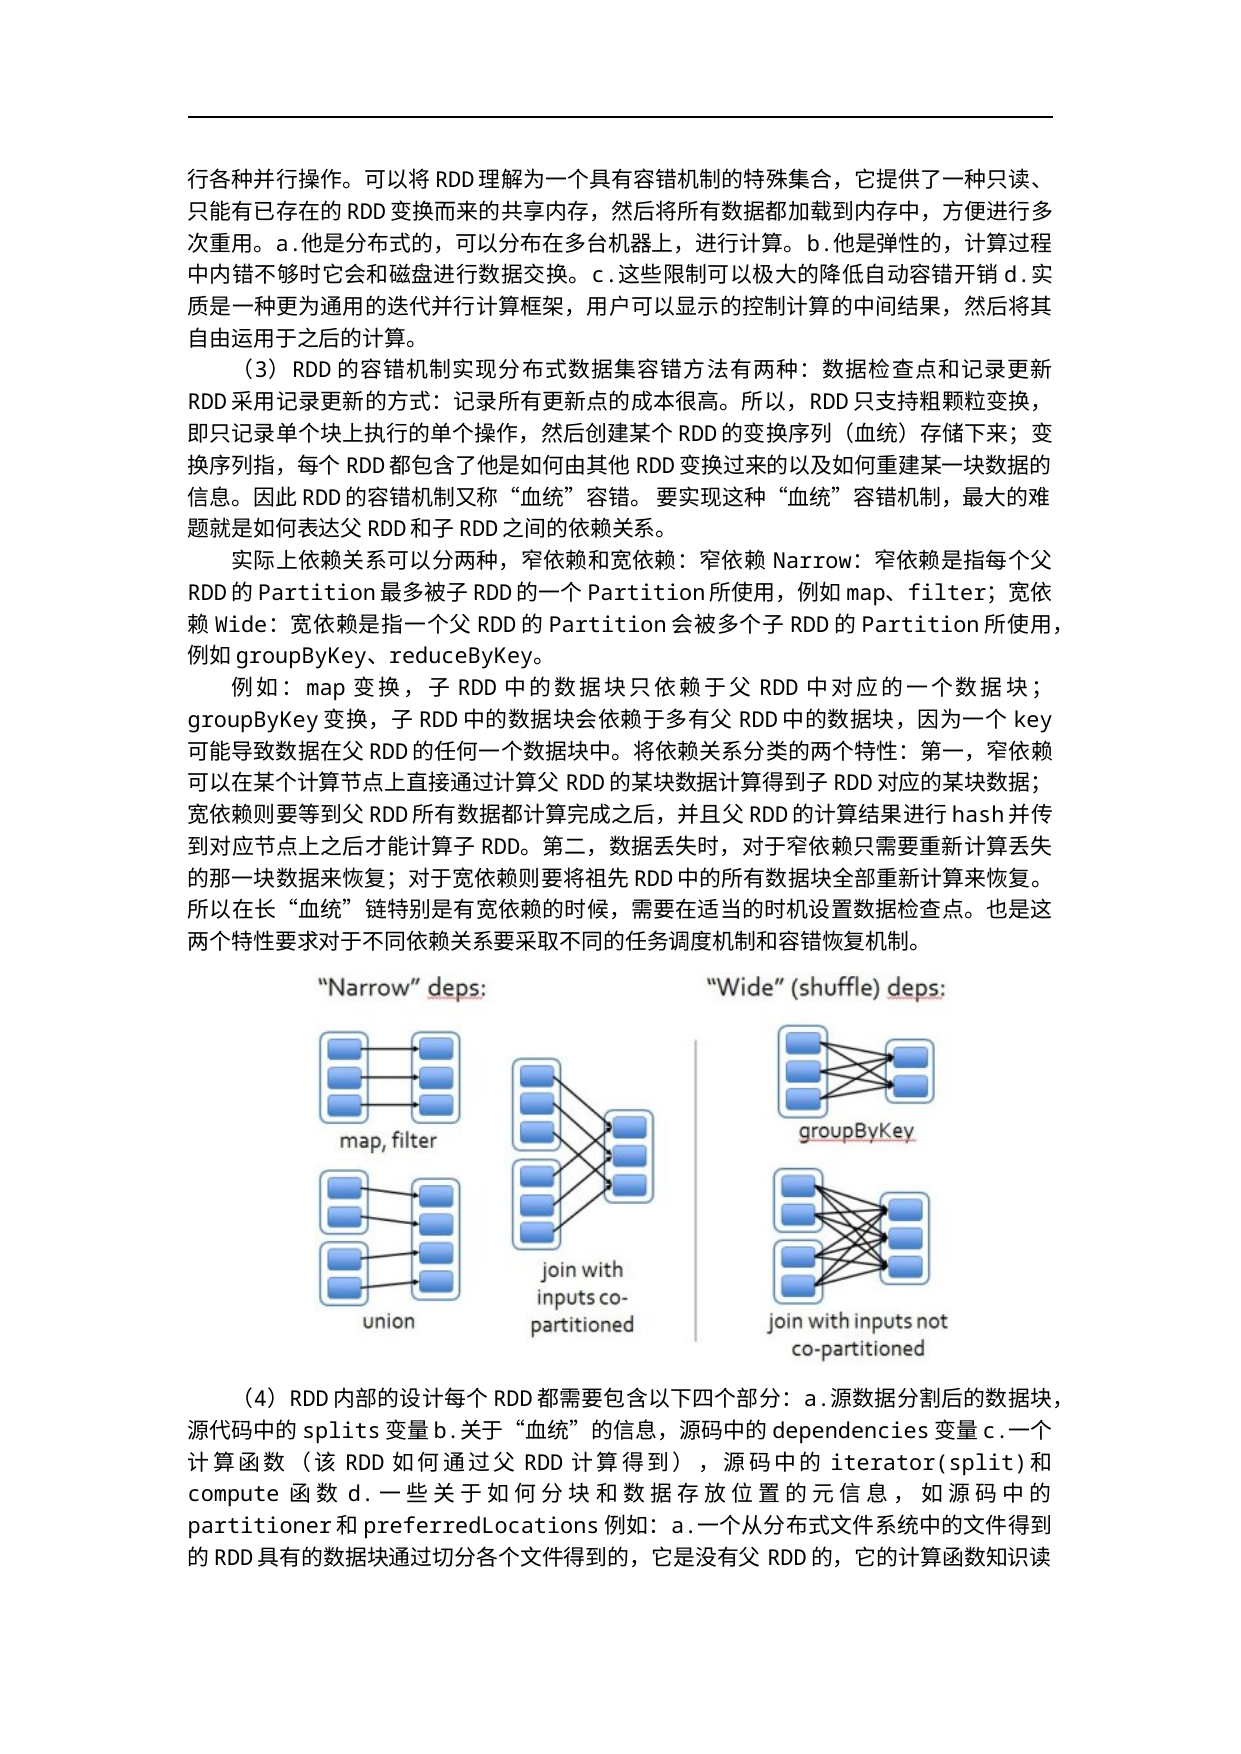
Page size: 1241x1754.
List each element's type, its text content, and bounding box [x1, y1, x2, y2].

picture [313, 972, 964, 1365]
text （3）RDD的容错机制实现分布式数据集容错方法有两种：数据检查点和记录更新RDD采用记录更新的方式：记录所有更新点的成本很高。所以，RDD只支持粗颗粒变换，即只记录单个块上执行的单个操作，然后创建某个RDD的变换序列（血统）存储下来；变换序列指，每个RDD都包含了他是如何由其他RDD变换过来的以及如何重建某一块数据的信息。因此RDD的容错机制又称“血统”容错。 要实现这种“血统”容错机制，最大的难题就是如何表达父RDD和子RDD之间的依赖关系。 [187, 352, 1053, 543]
text 实际上依赖关系可以分两种，窄依赖和宽依赖：窄依赖Narrow：窄依赖是指每个父RDD的Partition最多被子RDD的一个Partition所使用，例如map、filter；宽依赖Wide：宽依赖是指一个父RDD的Partition会被多个子RDD的Partition所使用，例如groupByKey、reduceByKey。 [187, 543, 1053, 670]
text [187, 162, 1053, 352]
text 例如：map变换，子RDD中的数据块只依赖于父RDD中对应的一个数据块；groupByKey变换，子RDD中的数据块会依赖于多有父RDD中的数据块，因为一个key可能导致数据在父RDD的任何一个数据块中。将依赖关系分类的两个特性：第一，窄依赖可以在某个计算节点上直接通过计算父RDD的某块数据计算得到子RDD对应的某块数据；宽依赖则要等到父RDD所有数据都计算完成之后，并且父RDD的计算结果进行hash并传到对应节点上之后才能计算子RDD。第二，数据丢失时，对于窄依赖只需要重新计算丢失的那一块数据来恢复；对于宽依赖则要将祖先RDD中的所有数据块全部重新计算来恢复。所以在长“血统”链特别是有宽依赖的时候，需要在适当的时机设置数据检查点。也是这两个特性要求对于不同依赖关系要采取不同的任务调度机制和容错恢复机制。 [187, 670, 1053, 956]
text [187, 1381, 1053, 1572]
